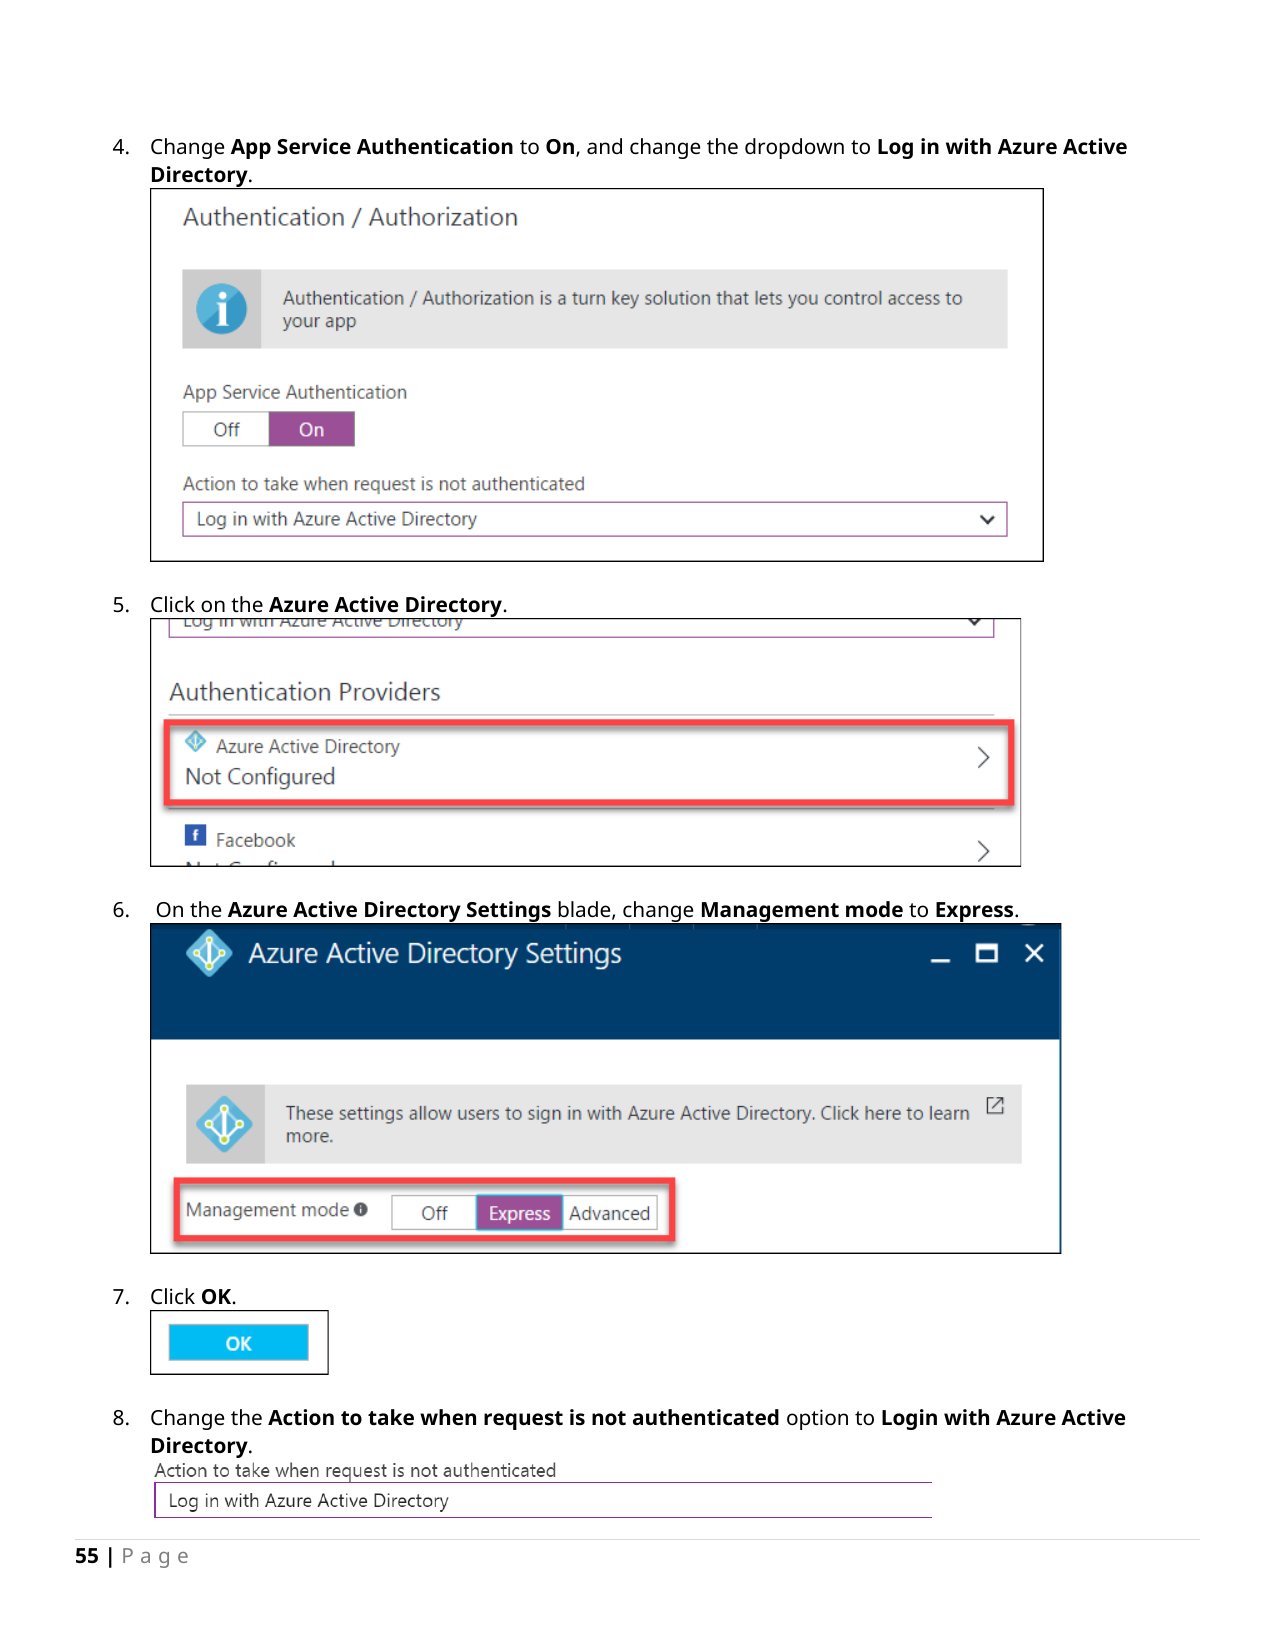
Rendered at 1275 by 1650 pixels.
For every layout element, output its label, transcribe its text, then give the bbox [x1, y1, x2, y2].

list On the Azure Active Directory Settings blade, change Management mode to Express. [112, 895, 1200, 924]
picture [150, 618, 1022, 867]
list Change App Service Authentication to On, and change the dropdown to Log in with Azure Active Directory. [112, 132, 1200, 189]
picture [150, 1310, 329, 1375]
list Change the Action to take when request is not authenticated option to Login with Azure Active Directory. [112, 1403, 1200, 1460]
picture [150, 1459, 932, 1525]
list Click OK. [112, 1282, 1200, 1403]
picture [150, 188, 1044, 562]
picture [150, 923, 1062, 1254]
